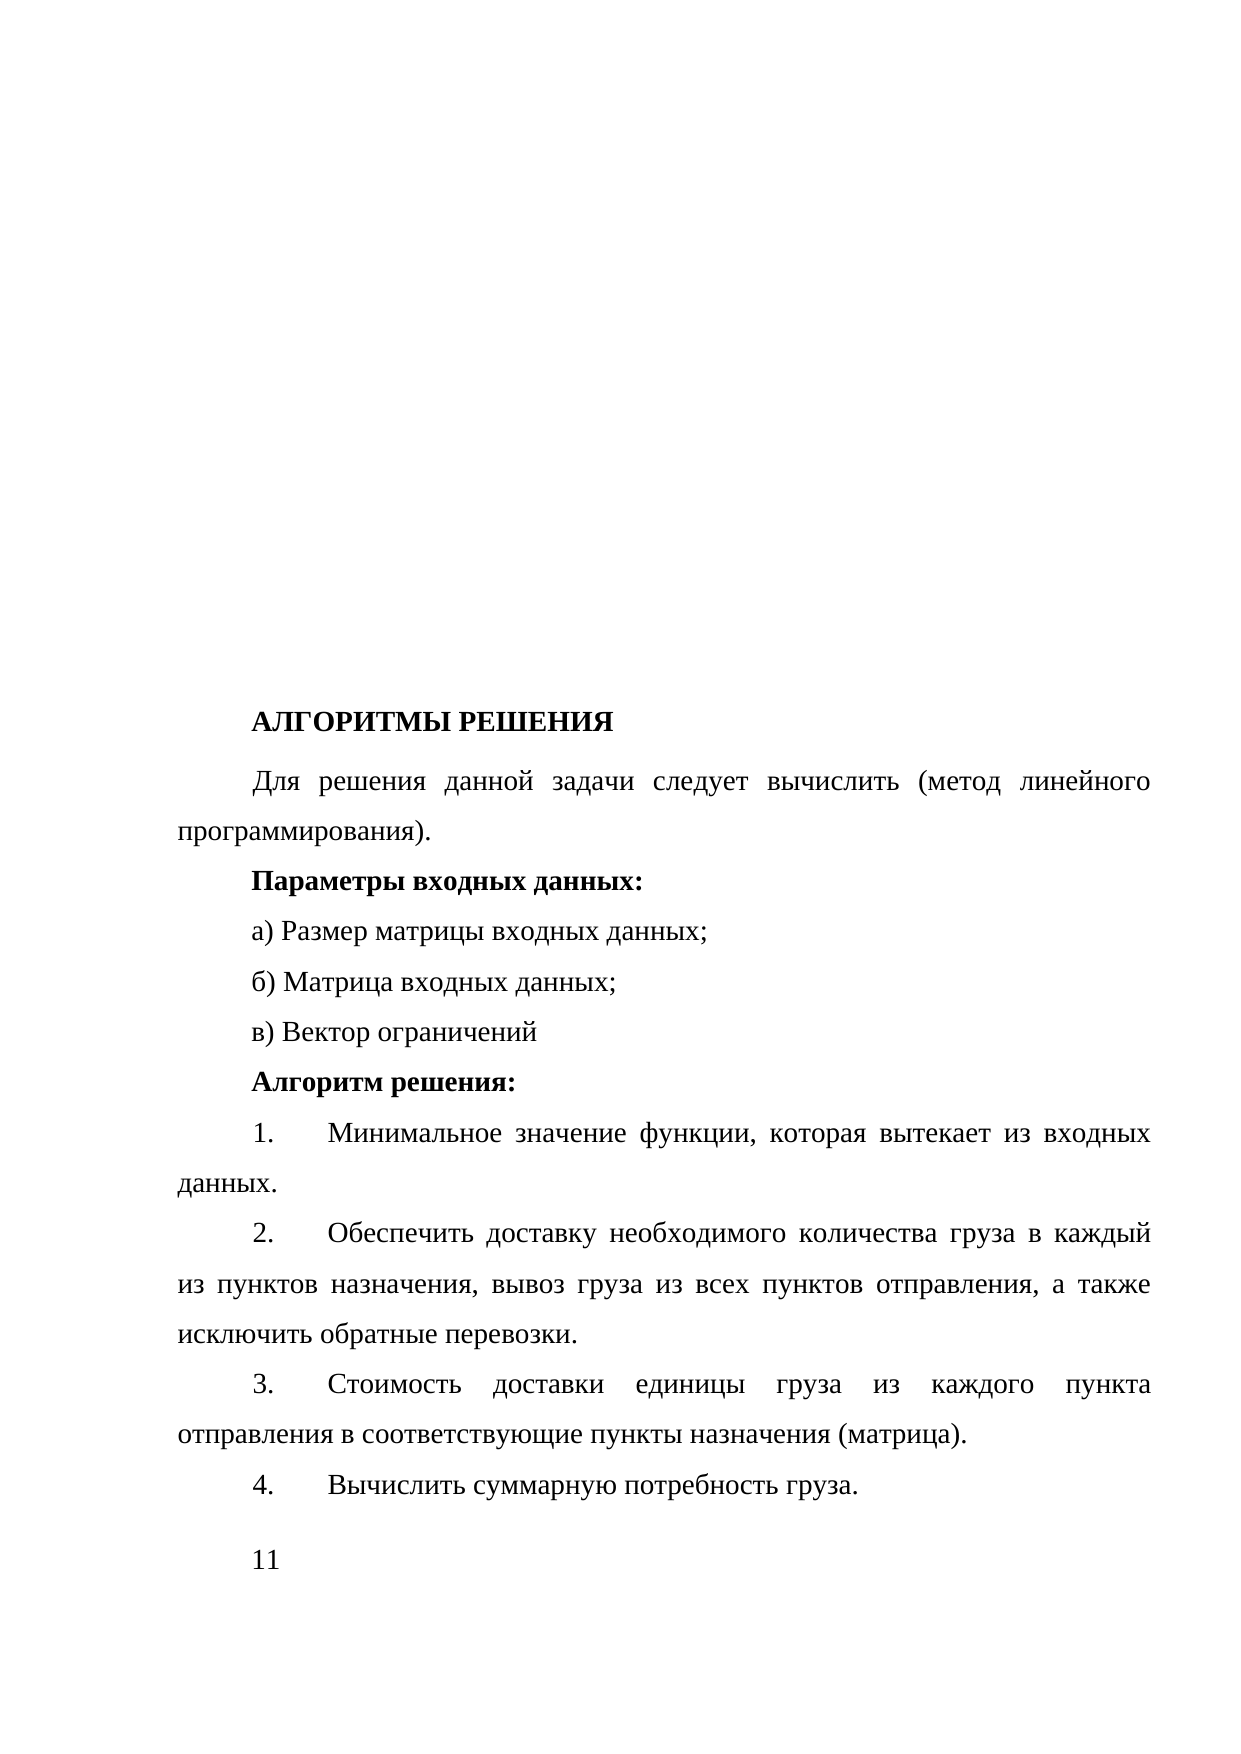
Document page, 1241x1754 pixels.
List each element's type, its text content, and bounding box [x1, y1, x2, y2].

list Вычислить суммарную потребность груза. [177, 1467, 1152, 1501]
list Минимальное значение функции, которая вытекает из входных данных. [177, 1115, 1152, 1199]
subtitle АЛГОРИТМЫ РЕШЕНИЯ [177, 704, 1152, 737]
text Алгоритм решения: [177, 1064, 1152, 1098]
list Обеспечить доставку необходимого количества груза в каждый из пунктов назначения, вывоз груза из всех пунктов отправления, а также исключить обратные перевозки. [177, 1215, 1152, 1349]
list б) Матрица входных данных; [177, 964, 1152, 997]
text Параметры входных данных: [177, 863, 1152, 897]
list а) Размер матрицы входных данных; [177, 913, 1152, 947]
list в) Вектор ограничений [177, 1014, 1152, 1048]
list Для решения данной задачи следует вычислить (метод линейного программирования). [177, 763, 1152, 846]
list Стоимость доставки единицы груза из каждого пункта отправления в соответствующие пункты назначения (матрица). [177, 1366, 1152, 1450]
